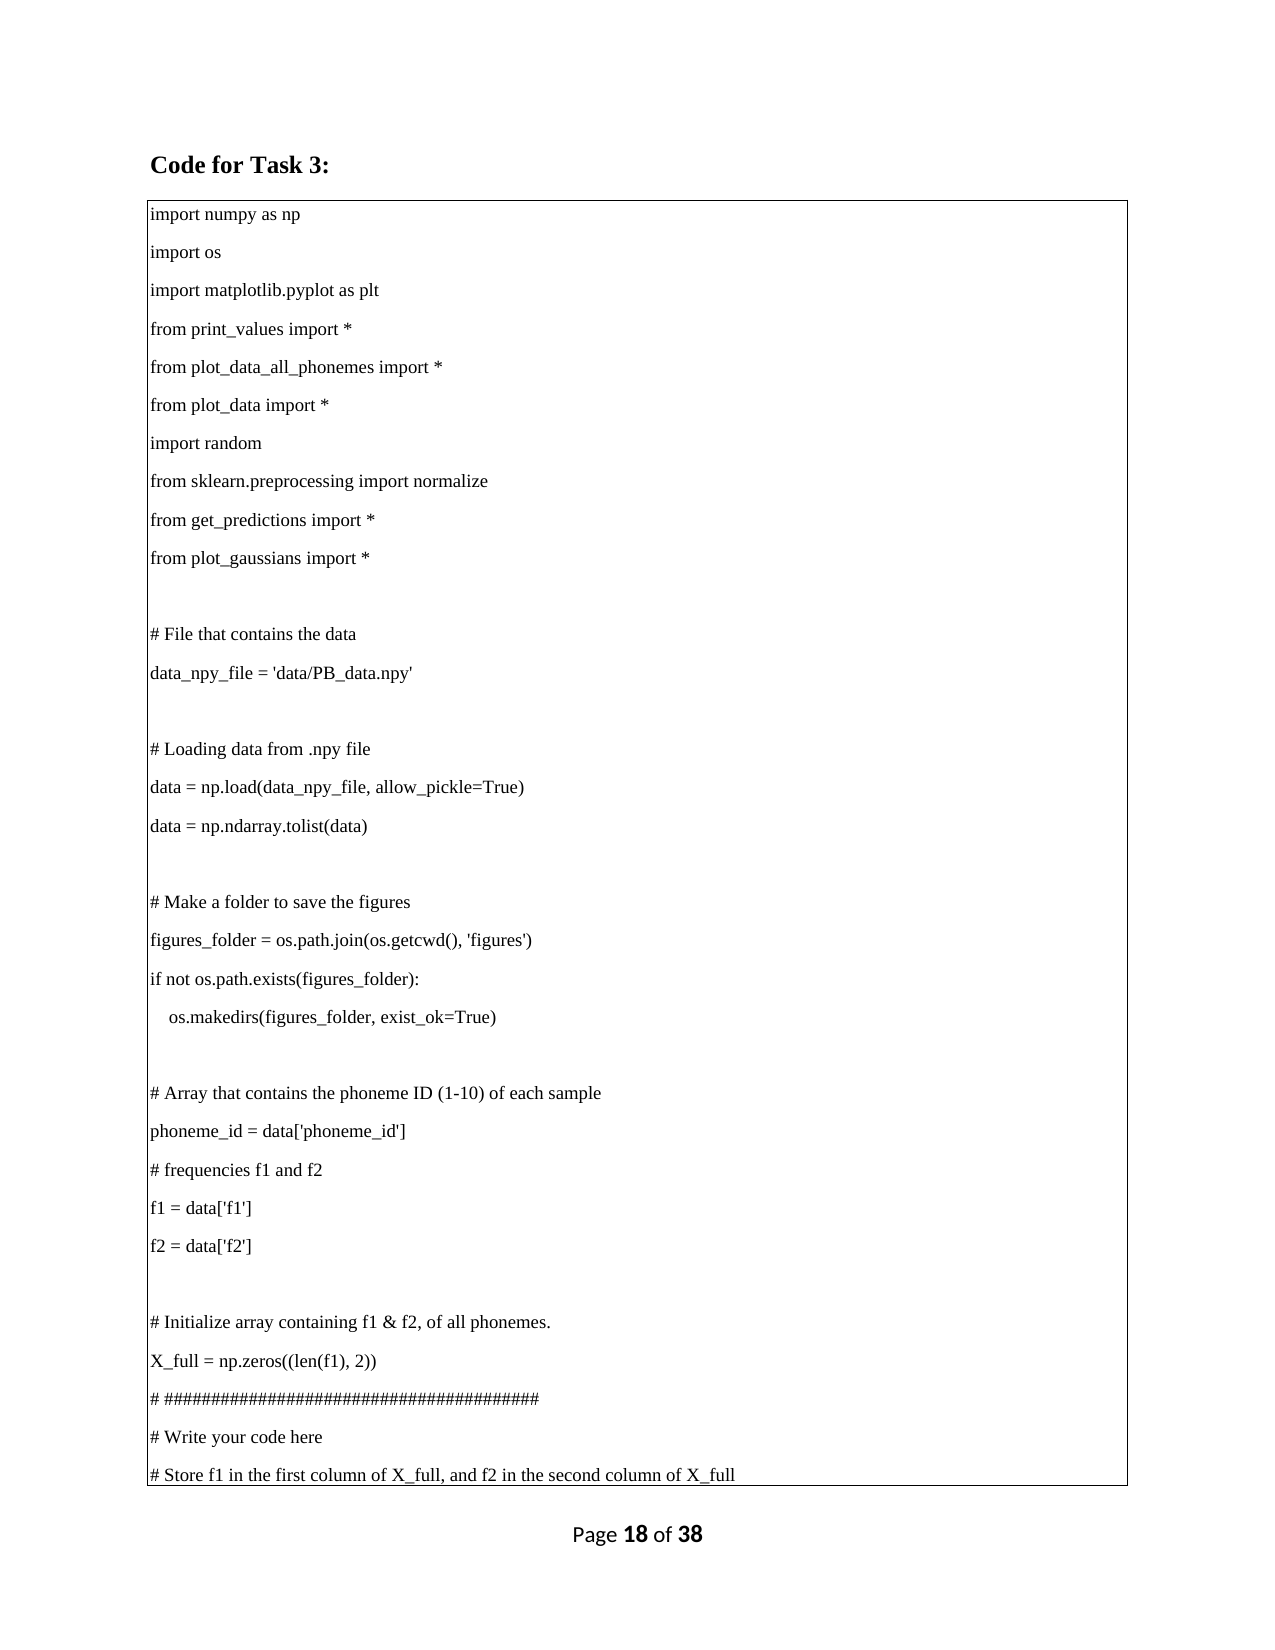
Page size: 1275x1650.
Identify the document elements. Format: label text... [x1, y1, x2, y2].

text figures_folder = os.path.join(os.getcwd(), 'figures') [148, 926, 1127, 951]
text Code for Task 3: [150, 150, 1125, 179]
text f2 = data['f2'] [148, 1232, 1127, 1257]
text from plot_gaussians import * [148, 544, 1127, 568]
text phoneme_id = data['phoneme_id'] [148, 1117, 1127, 1142]
text # Make a folder to save the figures [148, 888, 1127, 912]
text if not os.path.exists(figures_folder): [148, 964, 1127, 989]
text import matplotlib.pyplot as plt [148, 276, 1127, 301]
text # Loading data from .npy file [148, 735, 1127, 759]
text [148, 1385, 1127, 1409]
text data = np.ndarray.tolist(data) [148, 811, 1127, 836]
text import os [148, 238, 1127, 263]
text # Write your code here [148, 1423, 1127, 1448]
text # Initialize array containing f1 & f2, of all phonemes. [148, 1308, 1127, 1333]
text from plot_data_all_phonemes import * [148, 353, 1127, 377]
text import random [148, 429, 1127, 454]
text os.makedirs(figures_folder, exist_ok=True) [148, 1002, 1127, 1027]
text from get_predictions import * [148, 506, 1127, 530]
text # frequencies f1 and f2 [148, 1155, 1127, 1180]
text import numpy as np [148, 201, 1127, 224]
text data_npy_file = 'data/PB_data.npy' [148, 658, 1127, 683]
text from sklearn.preprocessing import normalize [148, 467, 1127, 492]
text X_full = np.zeros((len(f1), 2)) [148, 1347, 1127, 1371]
text from print_values import * [148, 314, 1127, 339]
text # Array that contains the phoneme ID (1-10) of each sample [148, 1079, 1127, 1104]
text # Store f1 in the first column of X_full, and f2 in the second column of X_full [148, 1461, 1127, 1485]
text # File that contains the data [148, 620, 1127, 645]
text f1 = data['f1'] [148, 1194, 1127, 1218]
text data = np.load(data_npy_file, allow_pickle=True) [148, 773, 1127, 798]
text from plot_data import * [148, 391, 1127, 416]
